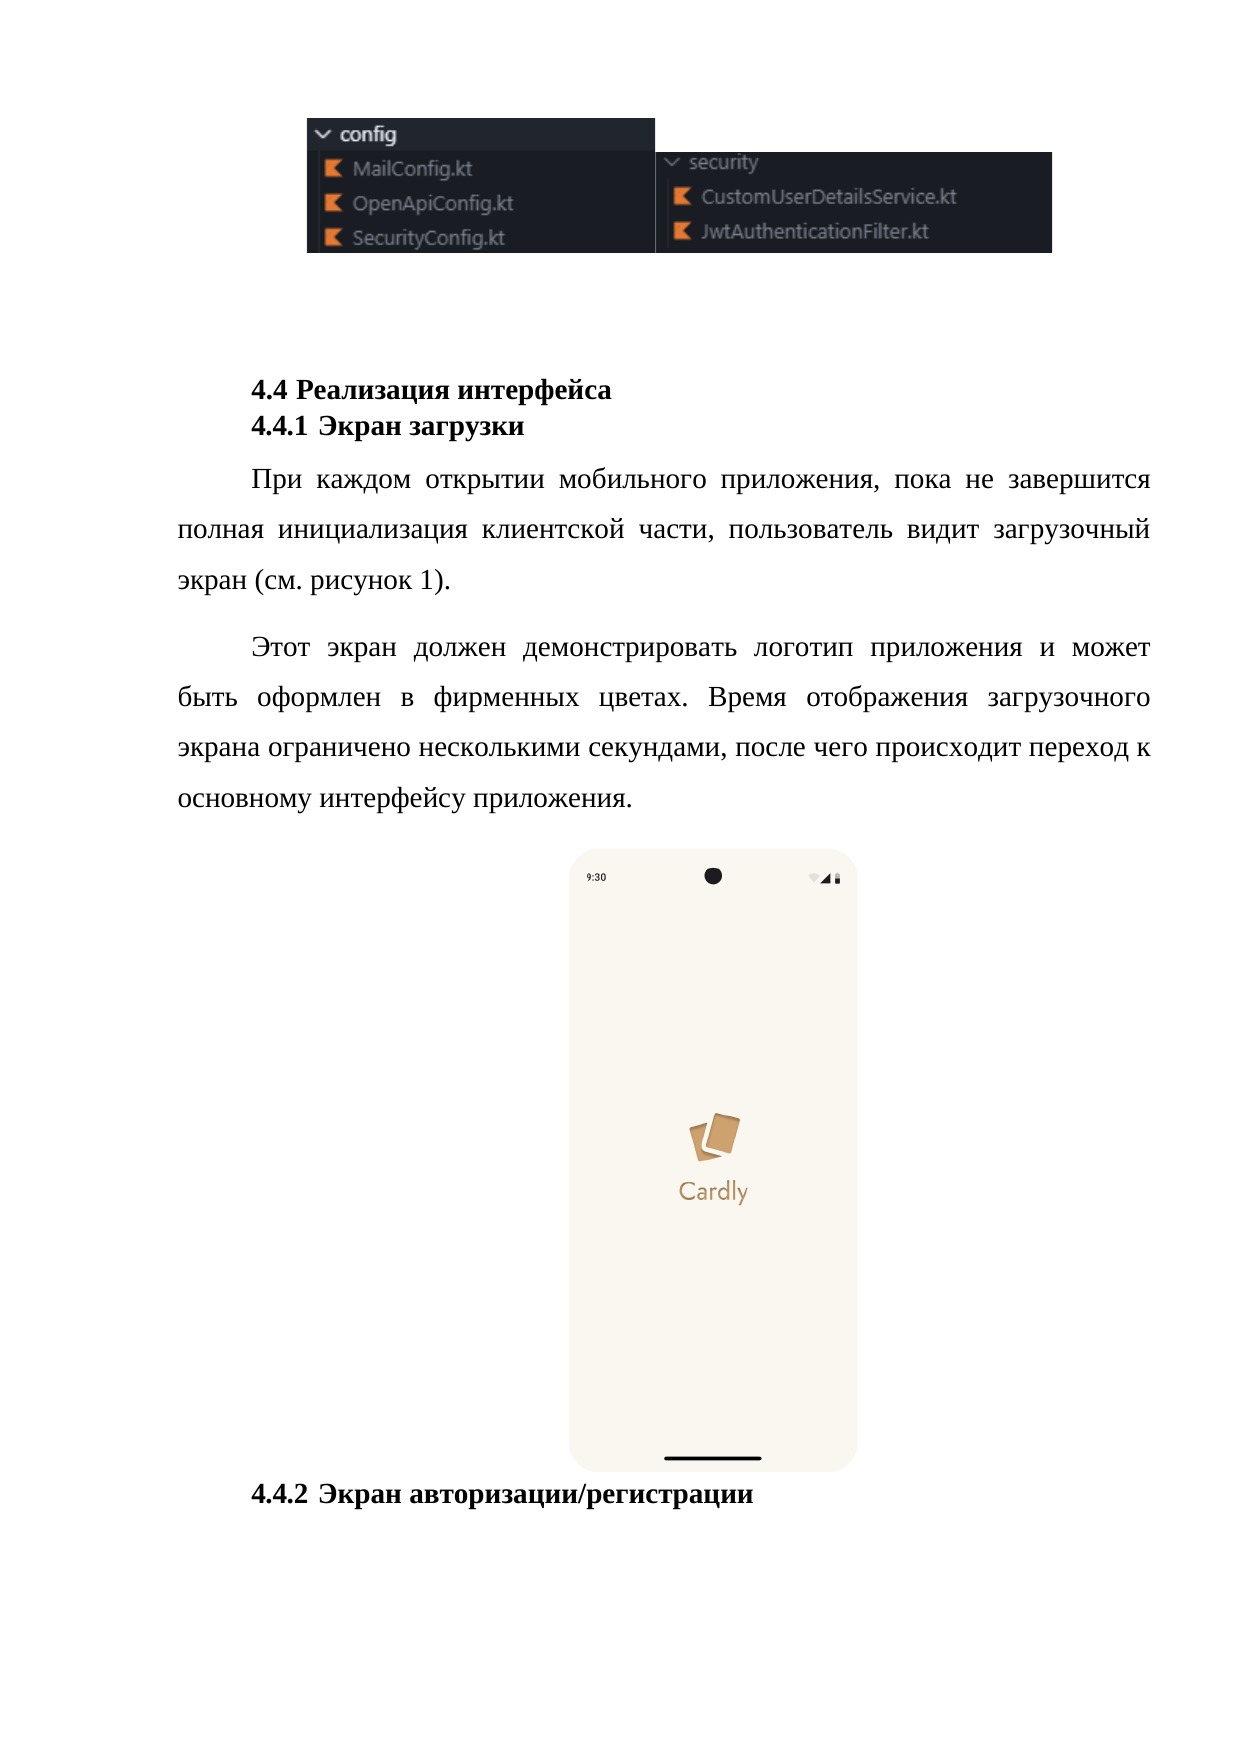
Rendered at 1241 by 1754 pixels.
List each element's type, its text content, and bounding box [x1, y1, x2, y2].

picture [306, 118, 1053, 253]
list Экран загрузки [251, 408, 1152, 442]
list Реализация интерфейса [251, 372, 1152, 406]
list Экран авторизации/регистрации [251, 1476, 1152, 1510]
picture [566, 846, 859, 1475]
text Этот экран должен демонстрировать логотип приложения и может быть оформлен в фирменных цветах. Время отображения загрузочного экрана ограничено несколькими секундами, после чего происходит переход к основному интерфейсу приложения. [177, 629, 1152, 813]
text При каждом открытии мобильного приложения, пока не завершится полная инициализация клиентской части, пользователь видит загрузочный экран (см. рисунок 1). [177, 461, 1152, 596]
